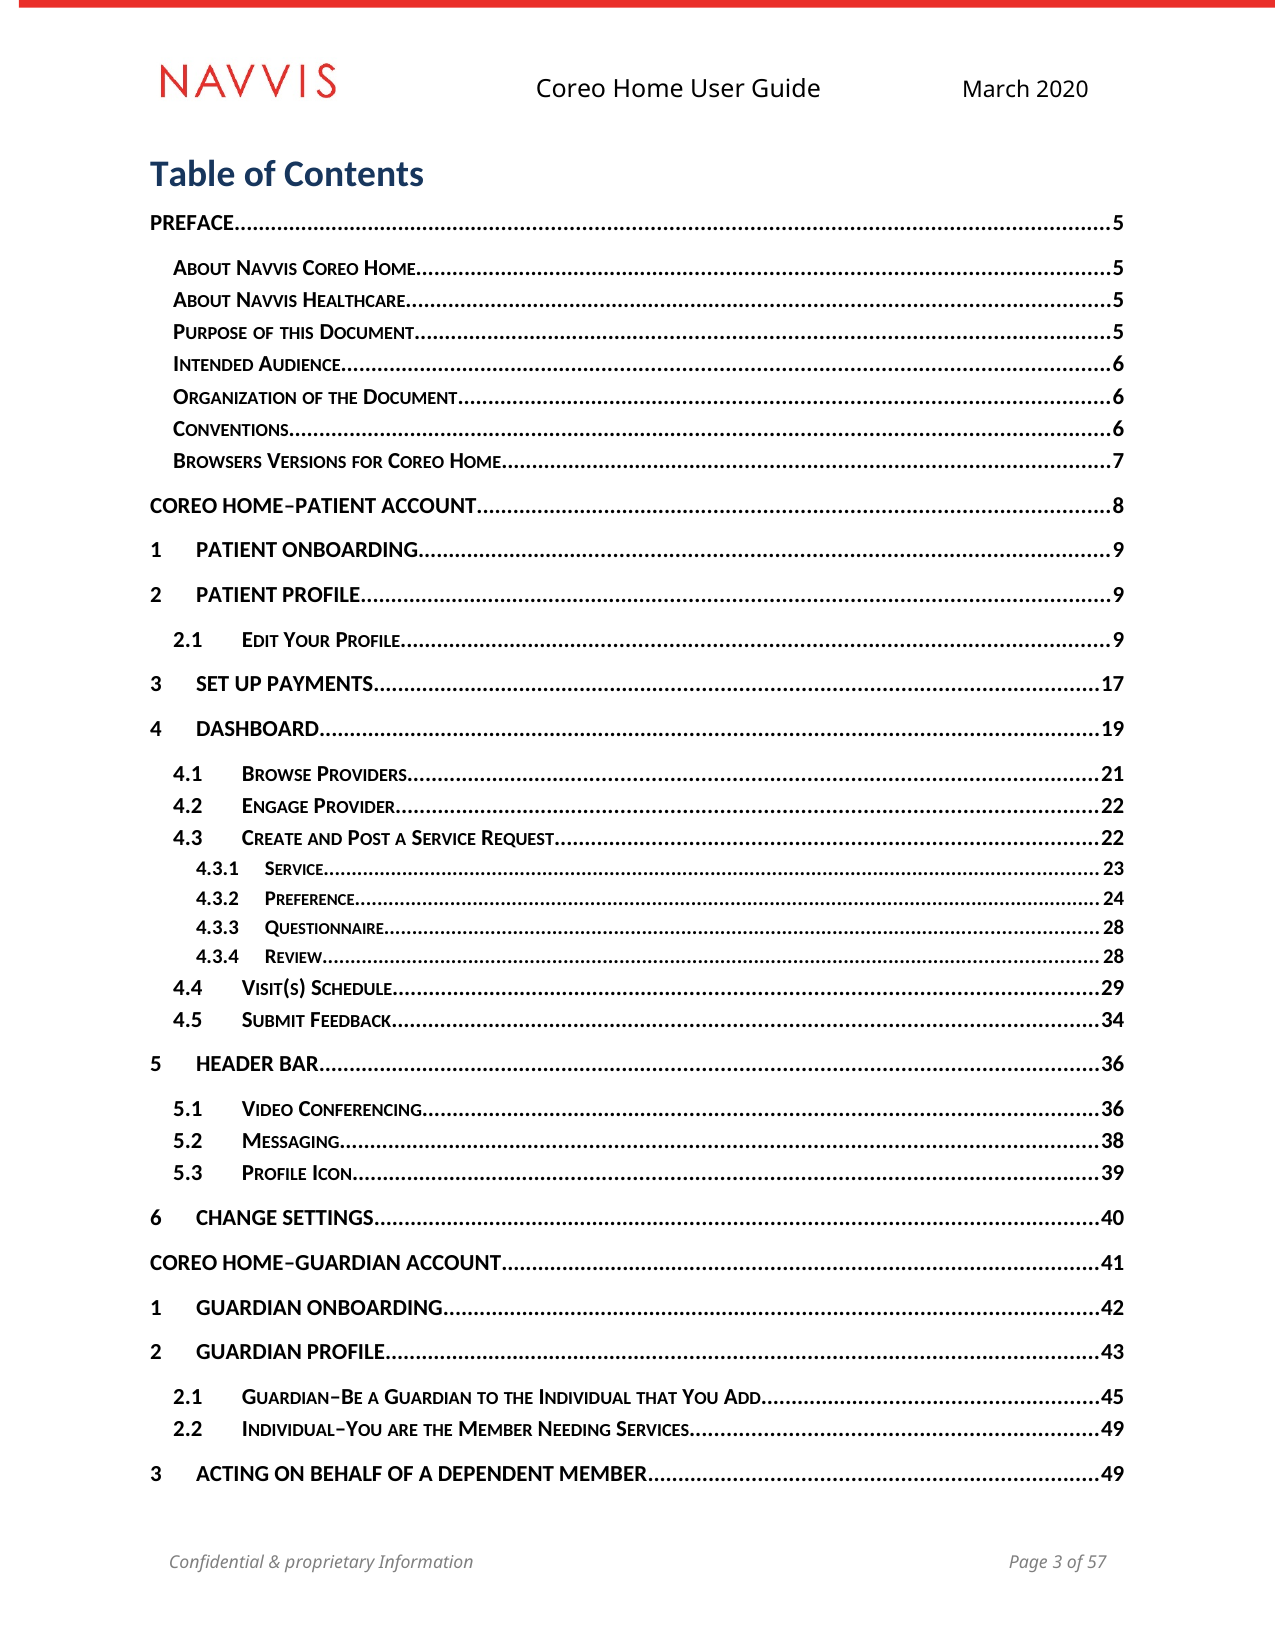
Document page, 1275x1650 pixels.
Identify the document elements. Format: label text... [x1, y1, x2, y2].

text Preface 5 [150, 208, 1125, 236]
text 3 Set Up Payments 17 [150, 669, 1125, 698]
text Coreo Home–Guardian Account 41 [150, 1248, 1125, 1276]
text 4.2 Engage Provider 22 [173, 791, 1125, 819]
text 4.3.1 Service 23 [196, 856, 1125, 881]
text 6 Change Settings 40 [150, 1203, 1125, 1231]
text Organization of the Document 6 [173, 382, 1125, 410]
picture [150, 57, 346, 105]
text 5 Header Bar 36 [150, 1049, 1125, 1077]
text Browsers Versions for Coreo Home 7 [173, 446, 1125, 474]
text 2.2 Individual–You are the Member Needing Services 49 [173, 1414, 1125, 1442]
text 2 Guardian Profile 43 [150, 1337, 1125, 1365]
text 1 Patient Onboarding 9 [150, 536, 1125, 563]
text 2.1 Edit Your Profile 9 [173, 625, 1125, 653]
text Intended Audience 6 [173, 349, 1125, 378]
text 4.1 Browse Providers 21 [173, 759, 1125, 787]
text 2.1 Guardian–Be a Guardian to the Individual that You Add 45 [173, 1382, 1125, 1410]
text About Navvis Healthcare 5 [173, 285, 1125, 313]
text 4.5 Submit Feedback 34 [173, 1005, 1125, 1033]
text Purpose of this Document 5 [173, 317, 1125, 345]
subtitle Table of Contents [150, 150, 1125, 196]
text 4.4 Visit(s) Schedule 29 [173, 973, 1125, 1001]
text 4.3.2 Preference 24 [196, 885, 1125, 910]
text 4.3 Create and Post a Service Request 22 [173, 823, 1125, 851]
text Coreo Home–Patient Account 8 [150, 491, 1125, 519]
text 4.3.3 Questionnaire 28 [196, 914, 1125, 939]
text 1 Guardian Onboarding 42 [150, 1293, 1125, 1321]
text 4.3.4 Review 28 [196, 943, 1125, 969]
text 5.1 Video Conferencing 36 [173, 1094, 1125, 1122]
text 5.2 Messaging 38 [173, 1126, 1125, 1154]
text Conventions 6 [173, 414, 1125, 442]
text 3 Acting on Behalf of a Dependent Member 49 [150, 1459, 1125, 1487]
text 4 Dashboard 19 [150, 714, 1125, 742]
text 2 Patient Profile 9 [150, 580, 1125, 608]
text About Navvis Coreo Home 5 [173, 253, 1125, 281]
text 5.3 Profile Icon 39 [173, 1158, 1125, 1187]
